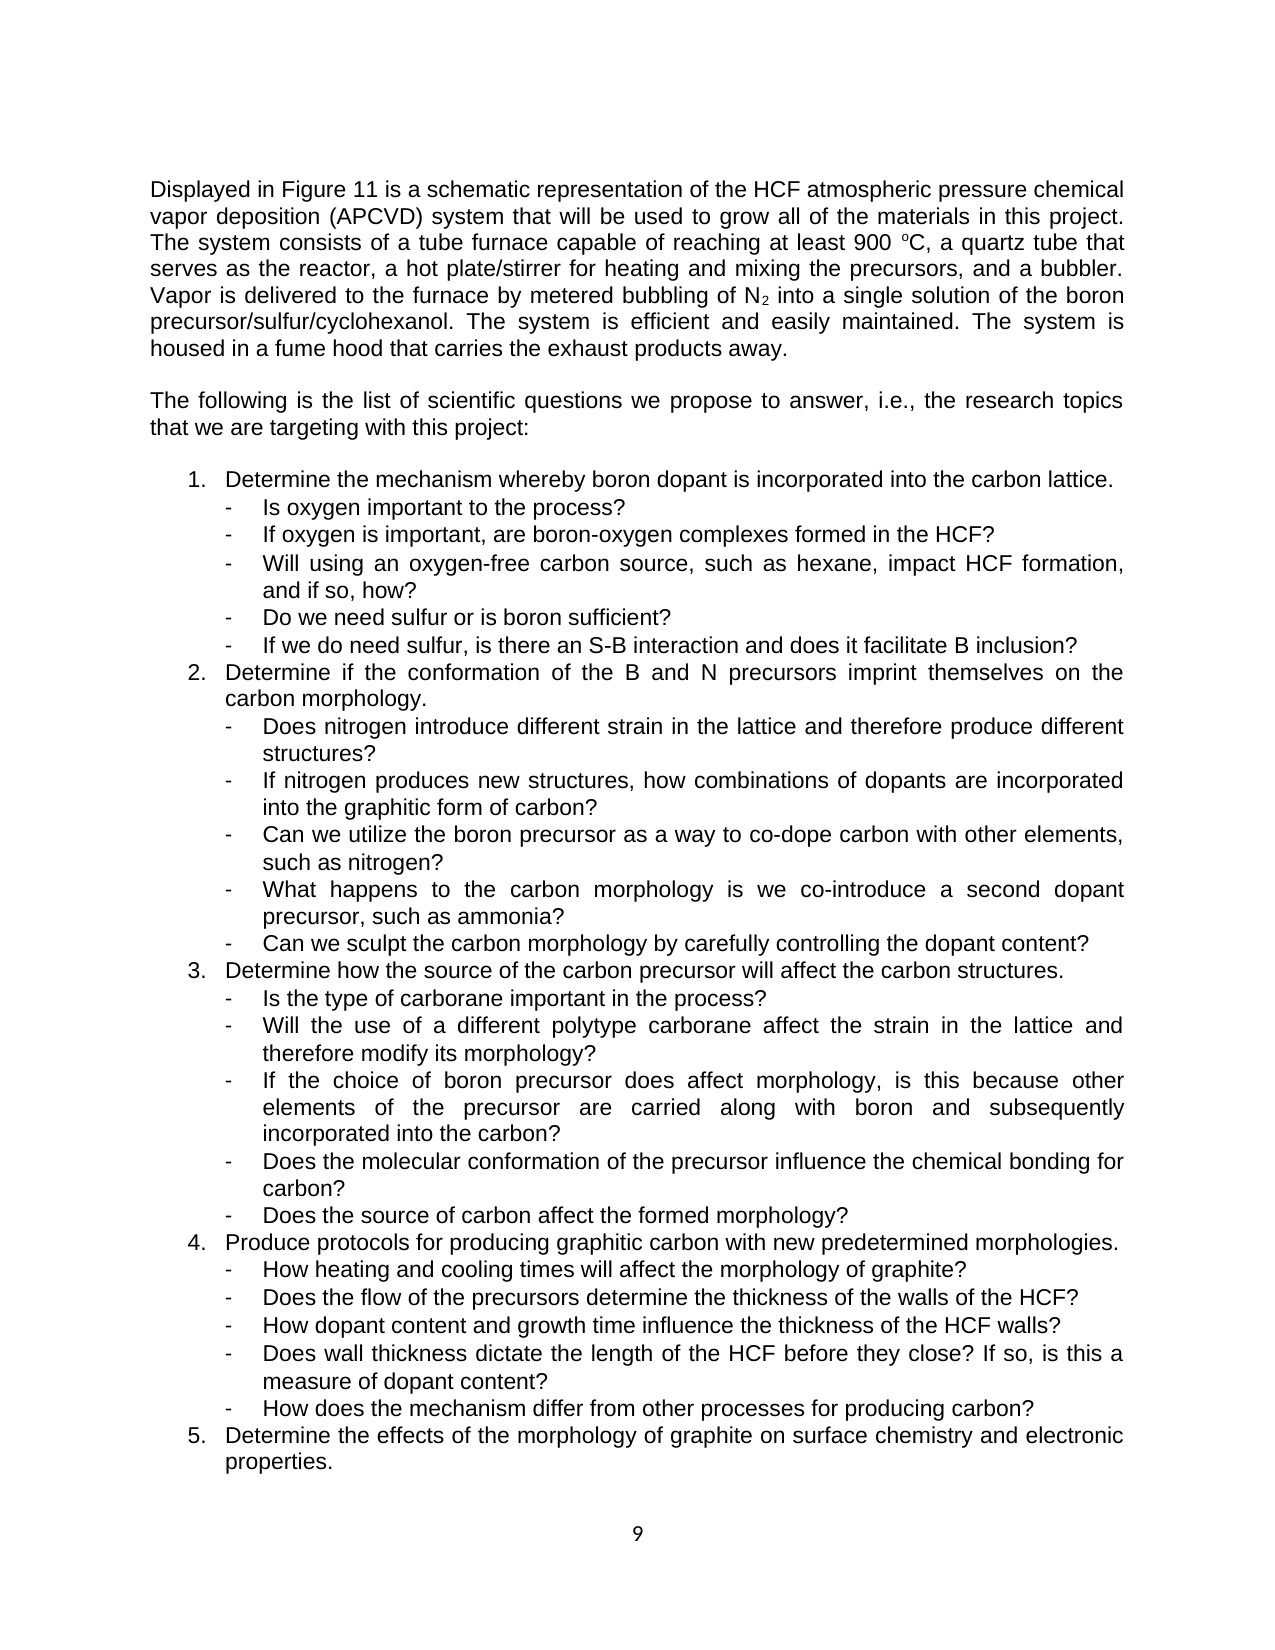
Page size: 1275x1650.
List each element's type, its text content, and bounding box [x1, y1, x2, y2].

list Determine the mechanism whereby boron dopant is incorporated into the carbon lattice. [187, 466, 1125, 493]
list If we do need sulfur, is there an S-B interaction and does it facilitate B inclusion? [225, 631, 1125, 659]
list Does the source of carbon affect the formed morphology? [225, 1201, 1125, 1229]
list Will using an oxygen-free carbon source, such as hexane, impact HCF formation, and if so, how? [225, 549, 1125, 603]
list Is oxygen important to the process? [225, 493, 1125, 521]
text The following is the list of scientific questions we propose to answer, i.e., the research topics that we are targeting with this project: [150, 387, 1125, 440]
list Does wall thickness dictate the length of the HCF before they close? If so, is this a measure of dopant content? [225, 1339, 1125, 1394]
list How heating and cooling times will affect the morphology of graphite? [225, 1256, 1125, 1283]
list Determine how the source of the carbon precursor will affect the carbon structures. [187, 957, 1125, 984]
list Is the type of carborane important in the process? [225, 984, 1125, 1012]
list If oxygen is important, are boron-oxygen complexes formed in the HCF? [225, 521, 1125, 549]
list How dopant content and growth time influence the thickness of the HCF walls? [225, 1312, 1125, 1339]
list Will the use of a different polytype carborane affect the strain in the lattice and therefore modify its morphology? [225, 1012, 1125, 1066]
list How does the mechanism differ from other processes for producing carbon? [225, 1394, 1125, 1422]
list Does the flow of the precursors determine the thickness of the walls of the HCF? [225, 1283, 1125, 1312]
list If nitrogen produces new structures, how combinations of dopants are incorporated into the graphitic form of carbon? [225, 766, 1125, 821]
list Produce protocols for producing graphitic carbon with new predetermined morphologies. [187, 1229, 1125, 1256]
list Does the molecular conformation of the precursor influence the chemical bonding for carbon? [225, 1147, 1125, 1201]
text Displayed in Figure 11 is a schematic representation of the HCF atmospheric pressure chemical vapor deposition (APCVD) system that will be used to grow all of the materials in this project. The system consists of a tube furnace capable of reaching at least 900 oC, a quartz tube that serves as the reactor, a hot plate/stirrer for heating and mixing the precursors, and a bubbler. Vapor is delivered to the furnace by metered bubbling of N2 into a single solution of the boron precursor/sulfur/cyclohexanol. The system is efficient and easily maintained. The system is housed in a fume hood that carries the exhaust products away. [150, 176, 1125, 361]
list Can we utilize the boron precursor as a way to co-dope carbon with other elements, such as nitrogen? [225, 821, 1125, 875]
list Determine if the conformation of the B and N precursors imprint themselves on the carbon morphology. [187, 659, 1125, 712]
list If the choice of boron precursor does affect morphology, is this because other elements of the precursor are carried along with boron and subsequently incorporated into the carbon? [225, 1066, 1125, 1147]
list Can we sculpt the carbon morphology by carefully controlling the dopant content? [225, 929, 1125, 957]
list Do we need sulfur or is boron sufficient? [225, 603, 1125, 631]
list What happens to the carbon morphology is we co-introduce a second dopant precursor, such as ammonia? [225, 875, 1125, 929]
list Does nitrogen introduce different strain in the lattice and therefore produce different structures? [225, 712, 1125, 766]
list Determine the effects of the morphology of graphite on surface chemistry and electronic properties. [187, 1422, 1125, 1475]
